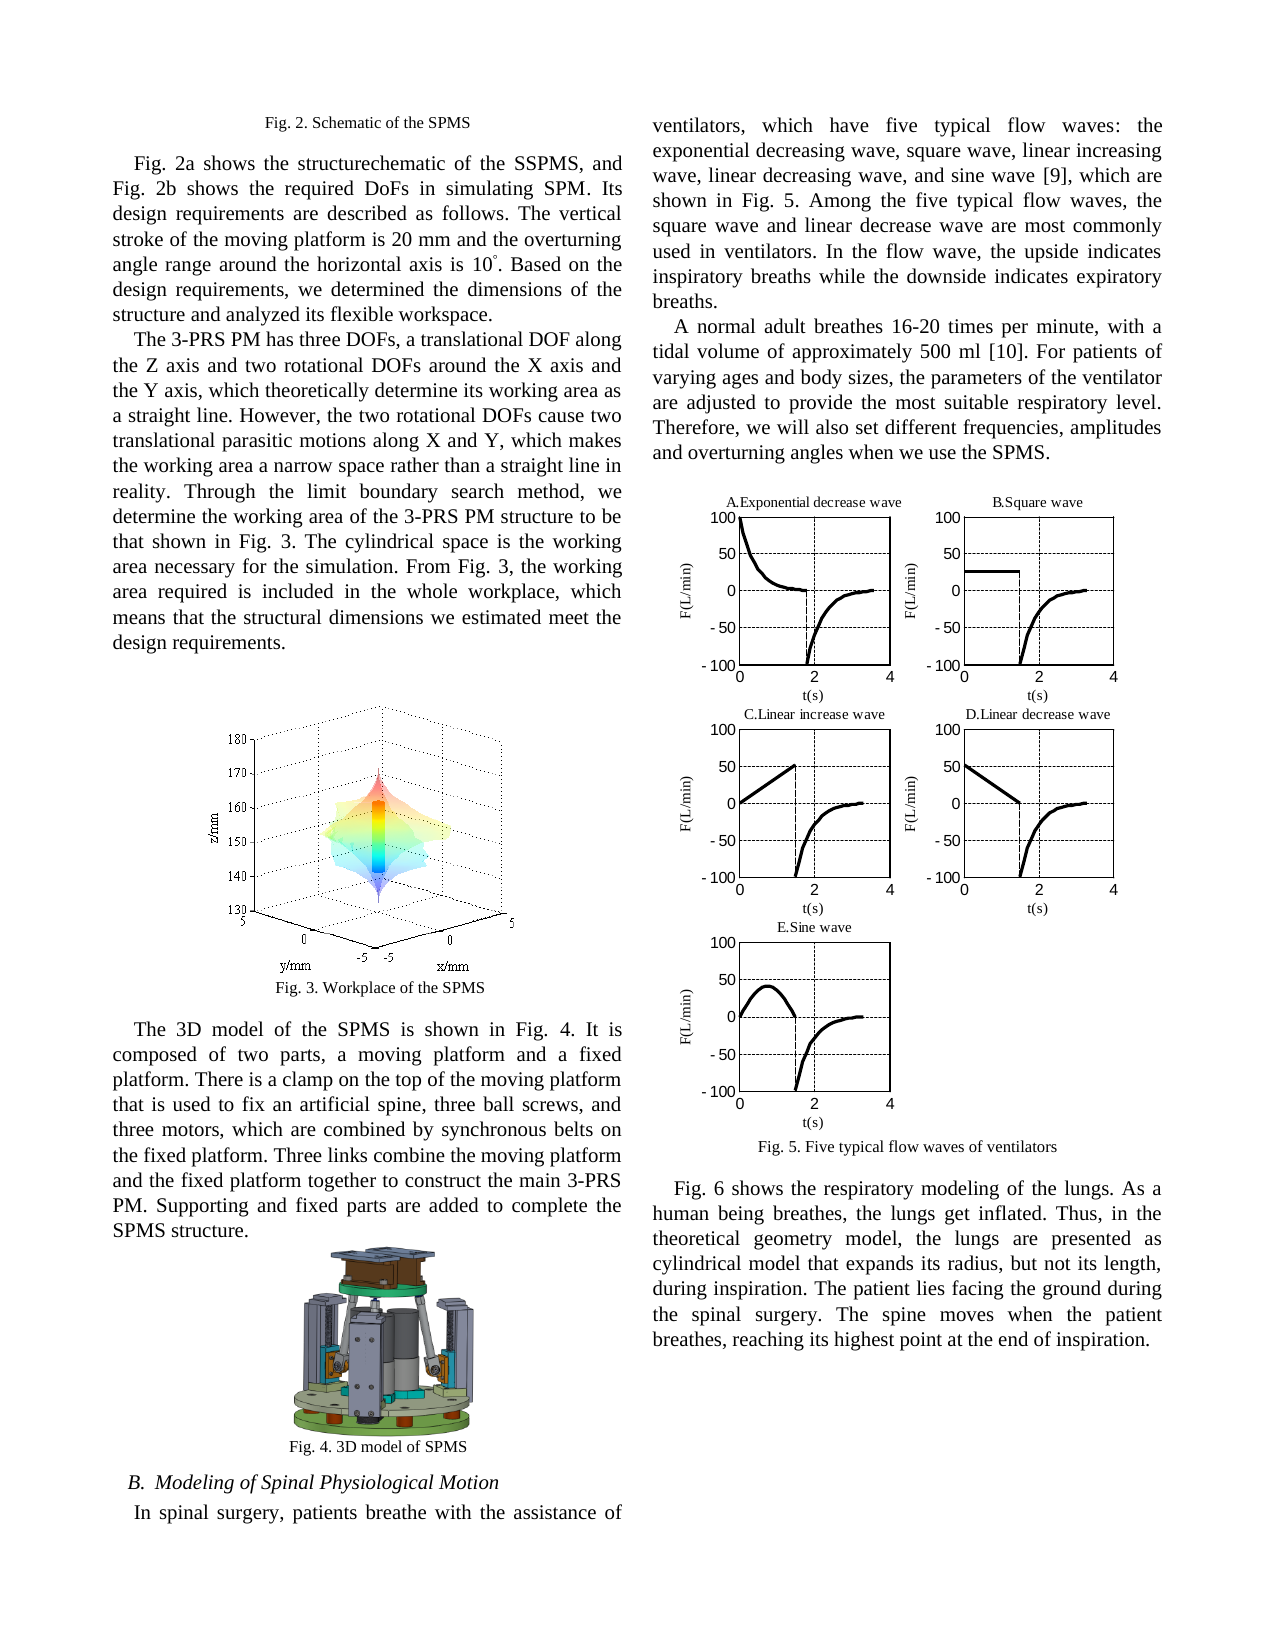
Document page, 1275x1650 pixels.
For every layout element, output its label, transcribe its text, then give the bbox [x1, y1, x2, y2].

picture [201, 683, 534, 979]
text A normal adult breathes 16-20 times per minute, with a tidal volume of approximately 500 ml [10]. For patients of varying ages and body sizes, the parameters of the ventilator are adjusted to provide the most suitable respiratory level. Therefore, we will also set different frequencies, amplitudes and overturning angles when we use the SPMS. [652, 314, 1162, 464]
text Fig. 5. Five typical flow waves of ventilators [652, 465, 1162, 1156]
text Fig. 2 shows the s of the PMS. Its design requirements are described as follows. The vertical stroke of the moving platform is 20 mm and the overturning angle range around the horizontal axis is 10°. Based on the design requirements, we determined the dimensions of the structure and analyzed its flexible workspace. [112, 151, 622, 326]
text Fig. 4. 3D model of SPMS [112, 1437, 622, 1456]
text Fig. 3. Workplace of the SPMS [112, 978, 622, 997]
text Fig. 2. Schematic of the PMS [112, 112, 622, 132]
text The 3-PRS PM has three DOFs, a translational DOF along the Z axis and two rotational DOFs around the X axis and the Y axis, which theoretically determine its working area as a straight line. However, the two rotational DOFs cause two translational parasitic motions along X and Y, which makes the working area a narrow space rather than a straight line in reality. Through the limit boundary search method, we determine the working area of the 3-PRS PM structure to be that shown in Fig. 3. The cylindrical space is the working area necessary for the simulation. From Fig. 3, the working area required is included in the whole workplace, which means that the structural dimensions we estimated meet the design requirements. [112, 327, 622, 654]
text In spinal surgery, patients breathe with the assistance of ventilators, which have five typical flow waves: the exponential decreasing wave, square wave, linear increasing wave, linear decreasing wave, and sine wave [9], which are shown in Fig. 5. Among the five typical flow waves, the square wave and linear decrease wave are most commonly used in ventilators. In the flow wave, the upside indicates inspiratory breaths while the downside indicates expiratory breaths. [652, 112, 1162, 313]
text The 3D model of the SPMS is shown in Fig. 4. It is composed of two parts, a moving platform and a fixed platform. There is a clamp on the top of the moving platform that is used to fix an artificial spine, three ball screws, and three motors, which are combined by synchronous belts on the fixed platform. Three links combine the moving platform and the fixed platform together to construct the main 3-PRS PM. Supporting and fixed parts are added to complete the SPMS structure. [112, 1016, 622, 1242]
subtitle Modeling of Spinal Physiological Motion [127, 1470, 622, 1494]
text Fig. 6 shows the respiratory modeling of the lungs. As a human being breathes, the lungs get inflated. Thus, in the theoretical geometry model, the lungs are presented as cylindrical model that expands its radius, but not its length, during inspiration. The patient lies facing the ground during the spinal surgery. The spine moves when the patient breathes, reaching its highest point at the end of inspiration. [652, 1176, 1162, 1351]
picture [291, 1243, 476, 1438]
